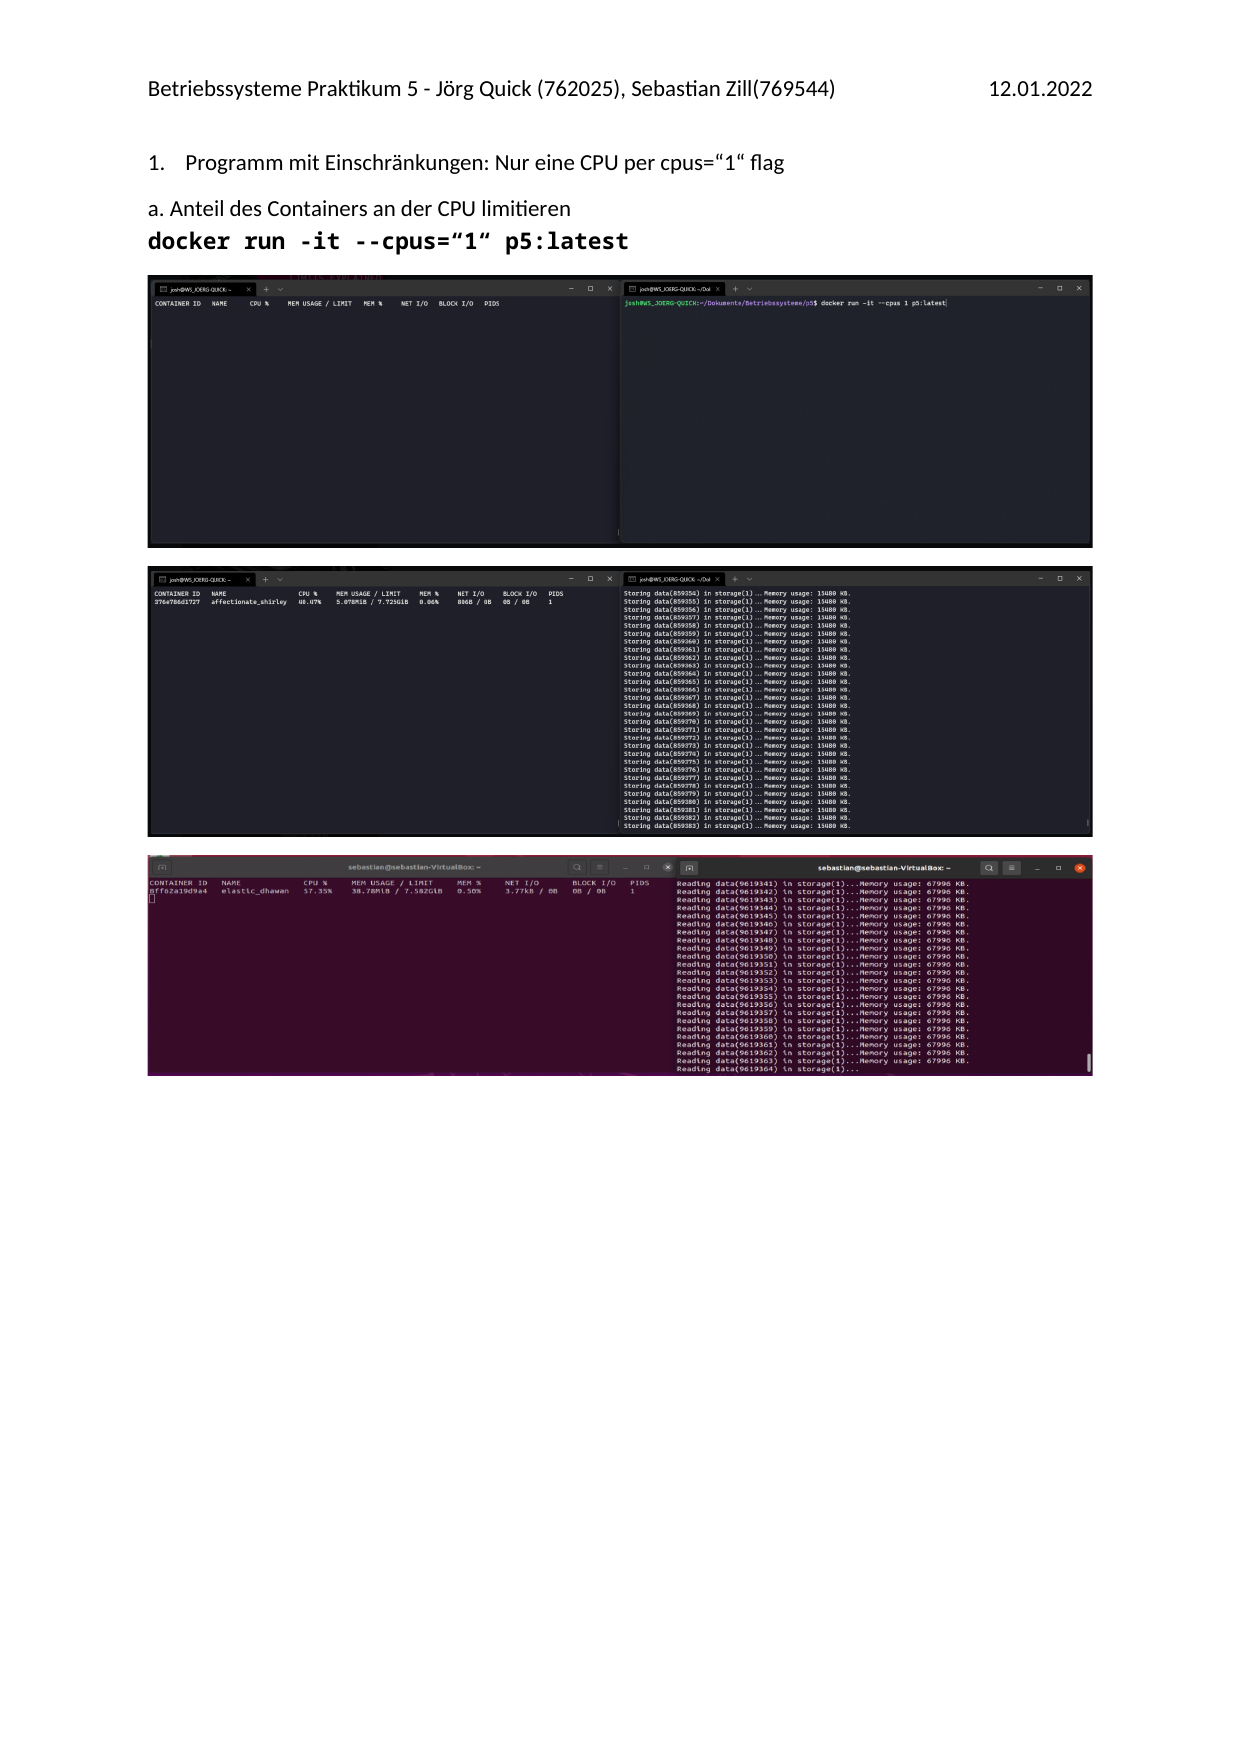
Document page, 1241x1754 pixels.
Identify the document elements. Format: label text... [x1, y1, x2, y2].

list Programm mit Einschränkungen: Nur eine CPU per cpus=“1“ flag [148, 148, 1093, 176]
picture [147, 566, 1093, 837]
picture [147, 855, 1093, 1076]
picture [147, 275, 1093, 548]
text a. Anteil des Containers an der CPU limitieren docker run -it --cpus=“1“ p5:latest [148, 194, 1093, 256]
